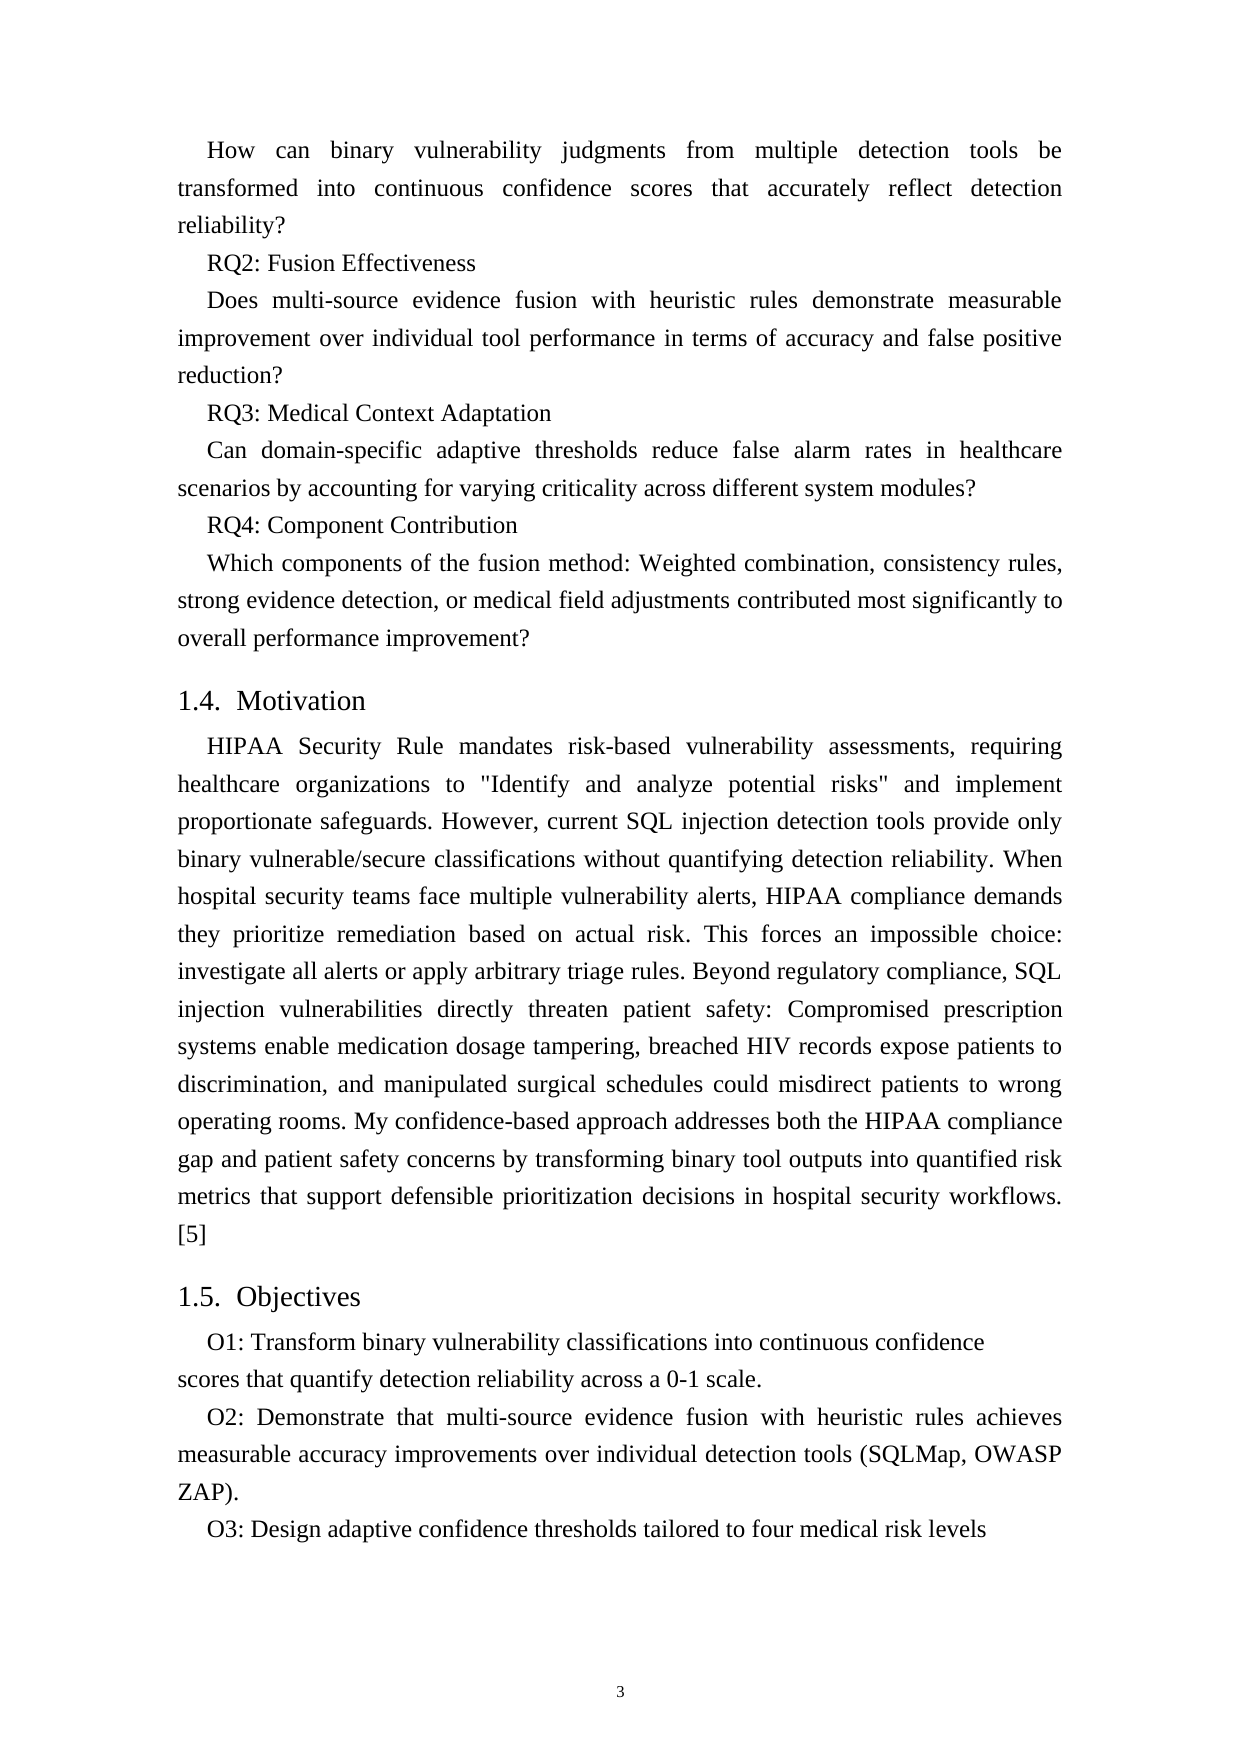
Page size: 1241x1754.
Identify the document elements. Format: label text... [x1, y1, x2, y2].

text RQ2: Fusion Effectiveness [177, 243, 1063, 281]
subtitle Motivation [177, 681, 1063, 718]
text Can domain-specific adaptive thresholds reduce false alarm rates in healthcare scenarios by accounting for varying criticality across different system modules? [177, 431, 1063, 506]
subtitle Objectives [177, 1277, 1063, 1314]
text Does multi-source evidence fusion with heuristic rules demonstrate measurable improvement over individual tool performance in terms of accuracy and false positive reduction? [177, 281, 1063, 393]
text O1: Transform binary vulnerability classifications into continuous confidence [177, 1323, 1063, 1360]
text O3: Design adaptive confidence thresholds tailored to four medical risk levels [177, 1510, 1063, 1548]
text RQ3: Medical Context Adaptation [177, 393, 1063, 431]
text RQ4: Component Contribution [177, 506, 1063, 543]
text HIPAA Security Rule mandates risk-based vulnerability assessments, requiring healthcare organizations to "Identify and analyze potential risks" and implement proportionate safeguards. However, current SQL injection detection tools provide only binary vulnerable/secure classifications without quantifying detection reliability. When hospital security teams face multiple vulnerability alerts, HIPAA compliance demands they prioritize remediation based on actual risk. This forces an impossible choice: investigate all alerts or apply arbitrary triage rules. Beyond regulatory compliance, SQL injection vulnerabilities directly threaten patient safety: Compromised prescription systems enable medication dosage tampering, breached HIV records expose patients to discrimination, and manipulated surgical schedules could misdirect patients to wrong operating rooms. My confidence-based approach addresses both the HIPAA compliance gap and patient safety concerns by transforming binary tool outputs into quantified risk metrics that support defensible prioritization decisions in hospital security workflows. [5] [177, 727, 1063, 1252]
text Which components of the fusion method: Weighted combination, consistency rules, strong evidence detection, or medical field adjustments contributed most significantly to overall performance improvement? [177, 543, 1063, 656]
text How can binary vulnerability judgments from multiple detection tools be transformed into continuous confidence scores that accurately reflect detection reliability? [177, 131, 1063, 243]
text scores that quantify detection reliability across a 0-1 scale. [177, 1360, 1063, 1398]
text O2: Demonstrate that multi-source evidence fusion with heuristic rules achieves measurable accuracy improvements over individual detection tools (SQLMap, OWASP ZAP). [177, 1398, 1063, 1510]
